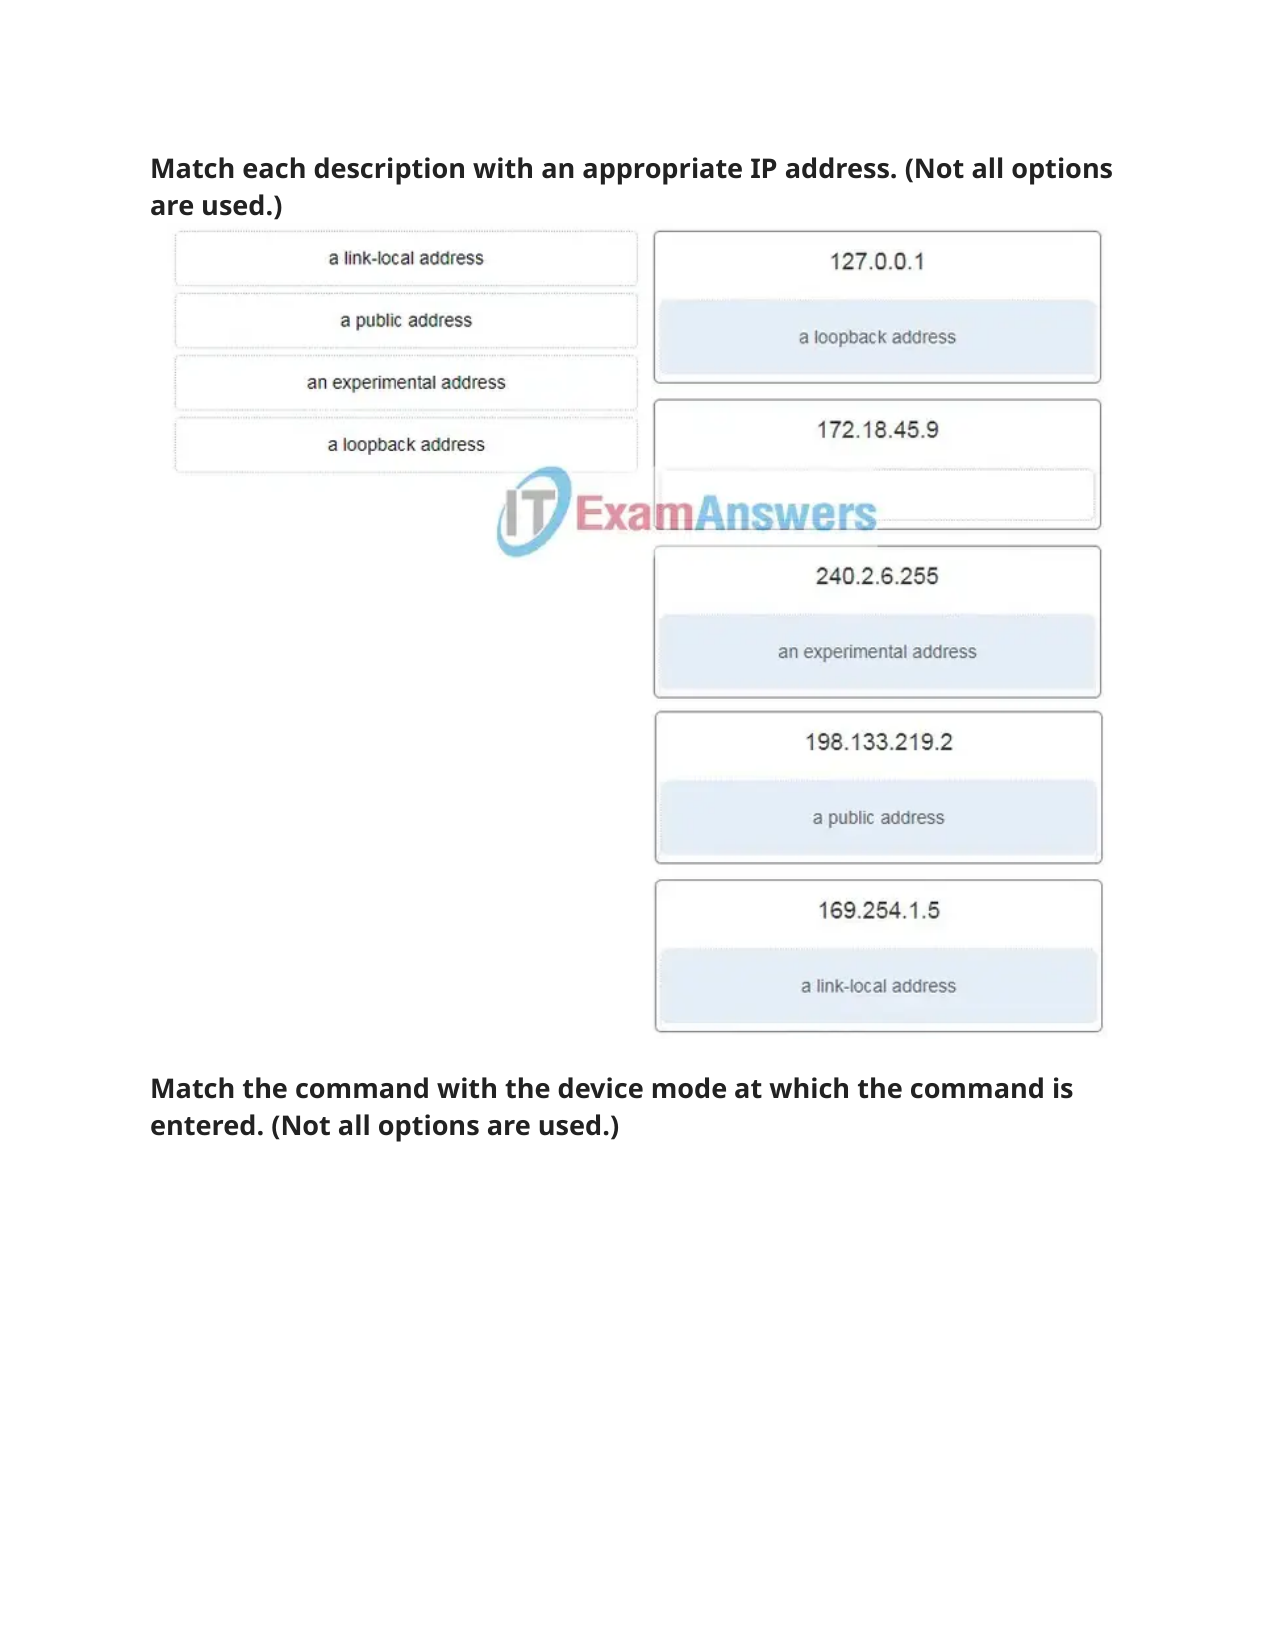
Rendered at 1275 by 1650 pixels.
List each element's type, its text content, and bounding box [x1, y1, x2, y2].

text Match each description with an appropriate IP address. (Not all options are used.) [150, 150, 1125, 224]
text Match the command with the device mode at which the command is entered. (Not all options are used.) [150, 1069, 1125, 1143]
picture [167, 223, 1108, 1039]
